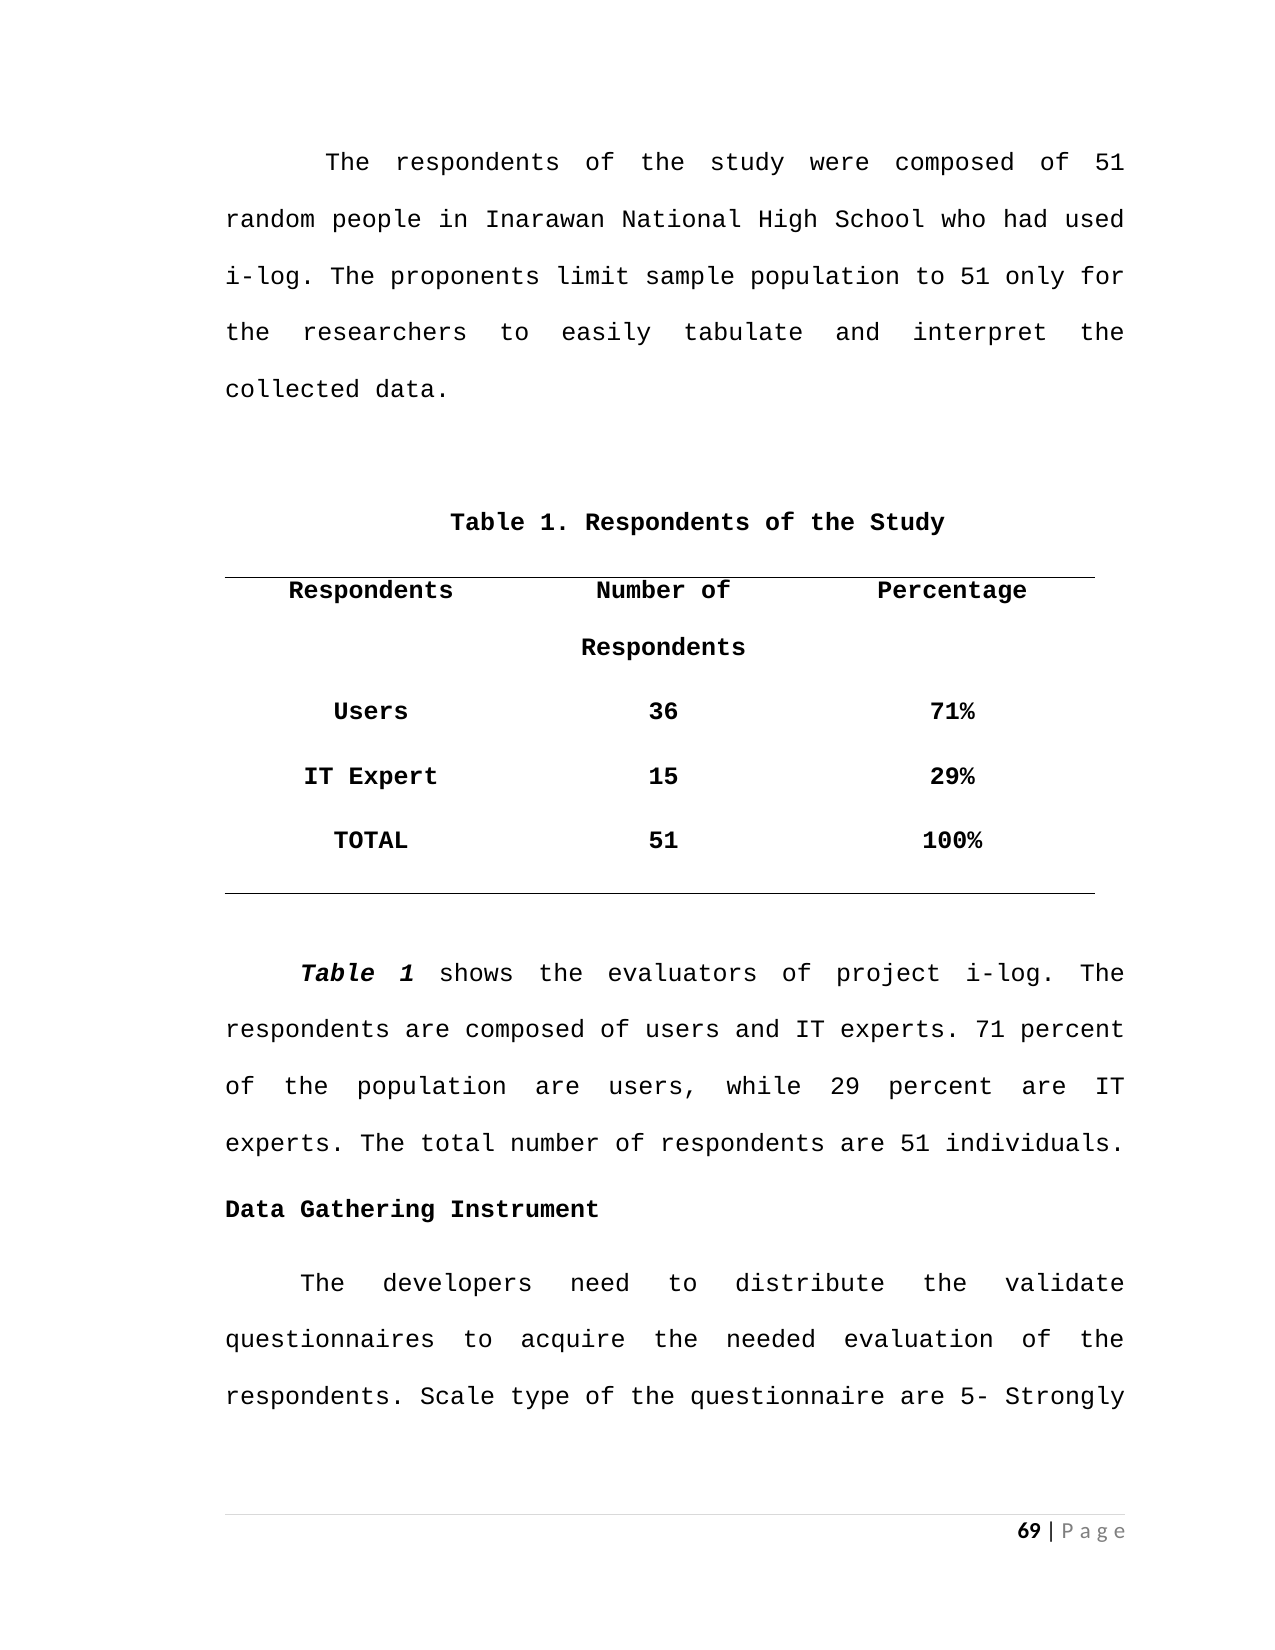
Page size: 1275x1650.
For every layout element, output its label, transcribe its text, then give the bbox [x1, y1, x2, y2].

text Table 1. Respondents of the Study [375, 510, 1125, 538]
table_cell 29% [810, 764, 1095, 828]
table_cell Users [225, 699, 517, 763]
text Data Gathering Instrument [225, 1197, 1125, 1225]
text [225, 1270, 1125, 1412]
table_cell TOTAL [225, 828, 517, 893]
table_cell 100% [810, 828, 1095, 893]
table_header Number of Respondents [517, 578, 809, 699]
table_cell IT Expert [225, 764, 517, 828]
table_cell 71% [810, 699, 1095, 763]
text Table 1 shows the evaluators of project i-log. The respondents are composed of users and IT experts. 71 percent of the population are users, while 29 percent are IT experts. The total number of respondents are 51 individuals. [225, 960, 1125, 1159]
table_header Respondents [225, 578, 517, 699]
table_cell 51 [517, 828, 809, 893]
table_cell 15 [517, 764, 809, 828]
table_header Percentage [810, 578, 1095, 699]
table_cell 36 [517, 699, 809, 763]
text The respondents of the study were composed of 51 random people in Inarawan National High School who had used i-log. The proponents limit sample population to 51 only for the researchers to easily tabulate and interpret the collected data. [225, 150, 1125, 405]
